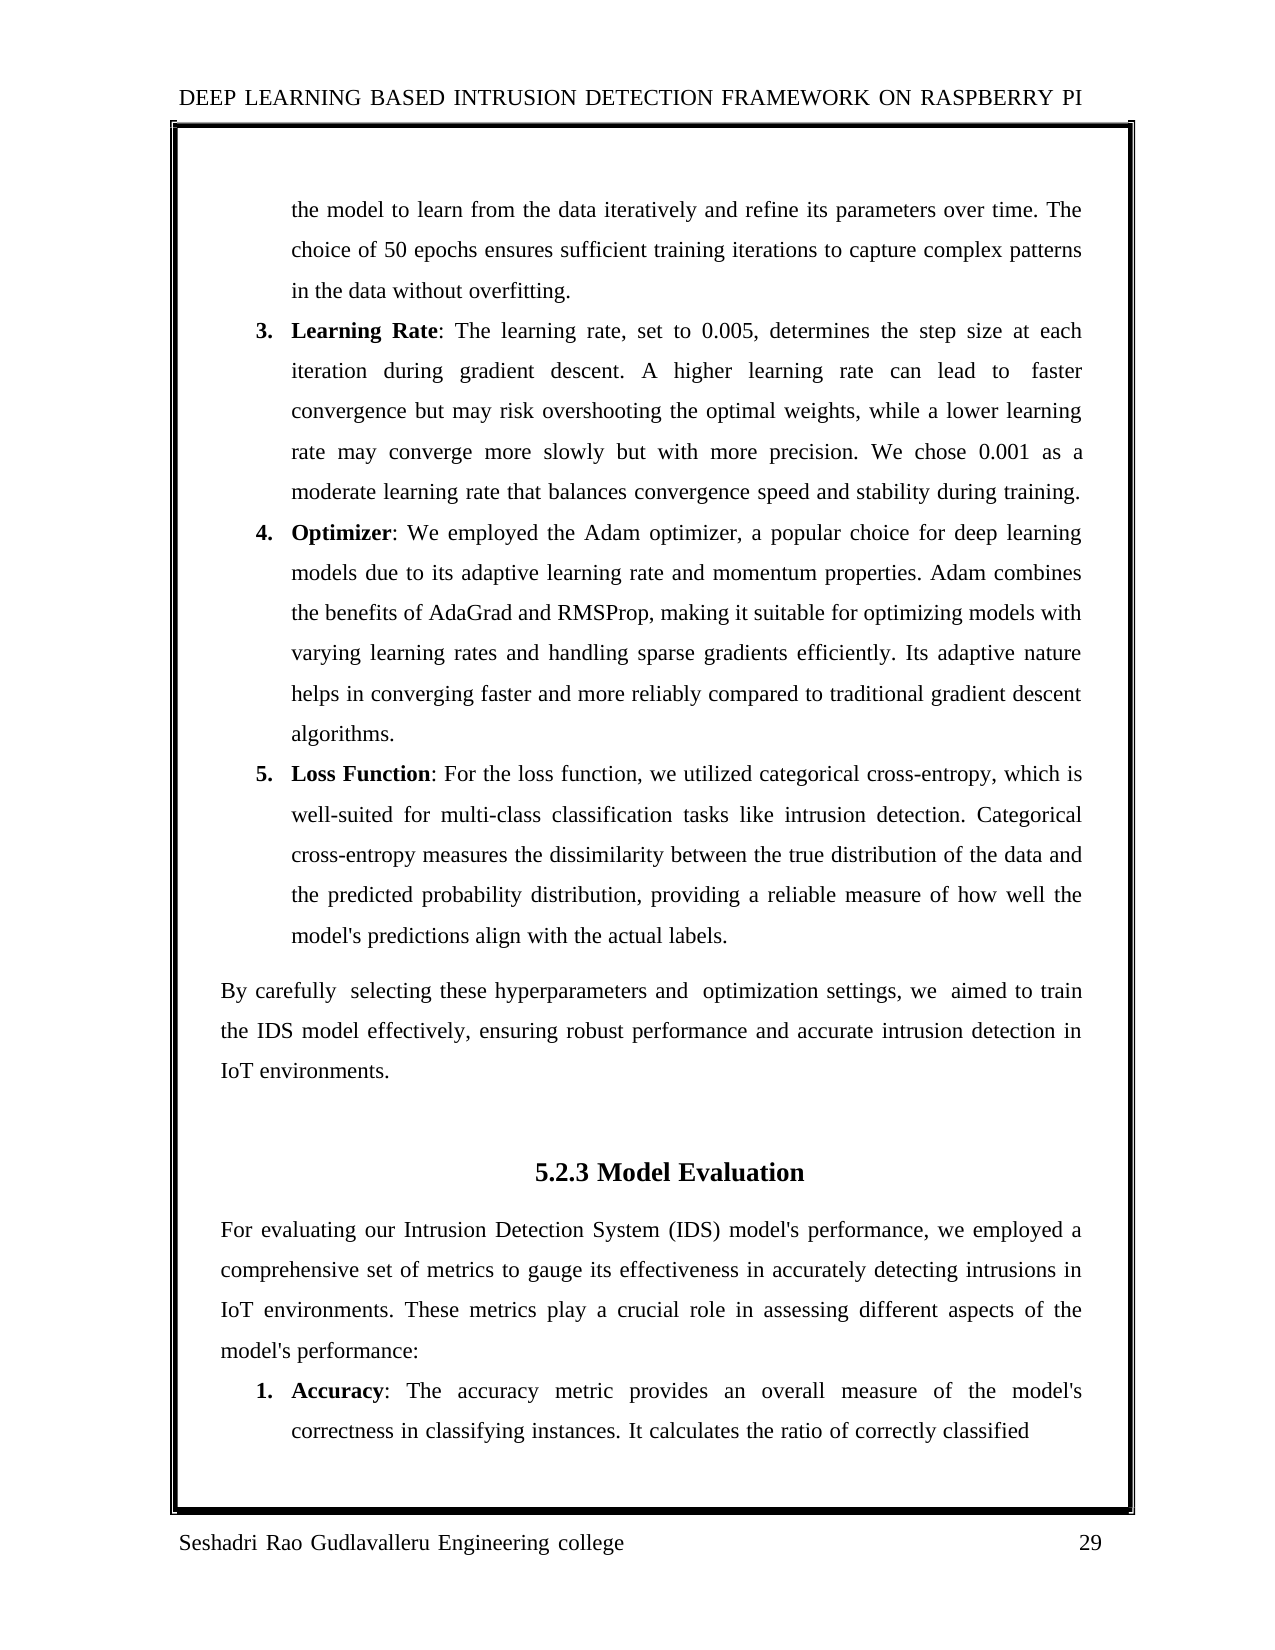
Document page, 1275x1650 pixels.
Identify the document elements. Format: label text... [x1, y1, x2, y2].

list Loss Function: For the loss function, we utilized categorical cross-entropy, which is well-suited for multi-class classification tasks like intrusion detection. Categorical cross-entropy measures the dissimilarity between the true distribution of the data and the predicted probability distribution, providing a reliable measure of how well the model's predictions align with the actual labels. [256, 760, 1083, 948]
text For evaluating our Intrusion Detection System (IDS) model's performance, we employed a comprehensive set of metrics to gauge its effectiveness in accurately detecting intrusions in IoT environments. These metrics play a crucial role in assessing different aspects of the model's performance: [220, 1216, 1083, 1363]
list Learning Rate: The learning rate, set to 0.005, determines the step size at each iteration during gradient descent. A higher learning rate can lead to faster convergence but may risk overshooting the optimal weights, while a lower learning rate may converge more slowly but with more precision. We chose 0.001 as a moderate learning rate that balances convergence speed and stability during training. [256, 317, 1083, 504]
subtitle Model Evaluation [220, 1157, 1119, 1188]
list Accuracy: The accuracy metric provides an overall measure of the model's correctness in classifying instances. It calculates the ratio of correctly classified [256, 1377, 1083, 1444]
text By carefully selecting these hyperparameters and optimization settings, we aimed to train the IDS model effectively, ensuring robust performance and accurate intrusion detection in IoT environments. [220, 977, 1083, 1084]
picture [177, 1507, 1129, 1515]
list Optimizer: We employed the Adam optimizer, a popular choice for deep learning models due to its adaptive learning rate and momentum properties. Adam combines the benefits of AdaGrad and RMSProp, making it suitable for optimizing models with varying learning rates and handling sparse gradients efficiently. Its adaptive nature helps in converging faster and more reliably compared to traditional gradient descent algorithms. [256, 518, 1083, 746]
text the model to learn from the data iteratively and refine its parameters over time. The choice of 50 epochs ensures sufficient training iterations to capture complex patterns in the data without overfitting. [291, 196, 1083, 303]
picture [177, 120, 1129, 128]
